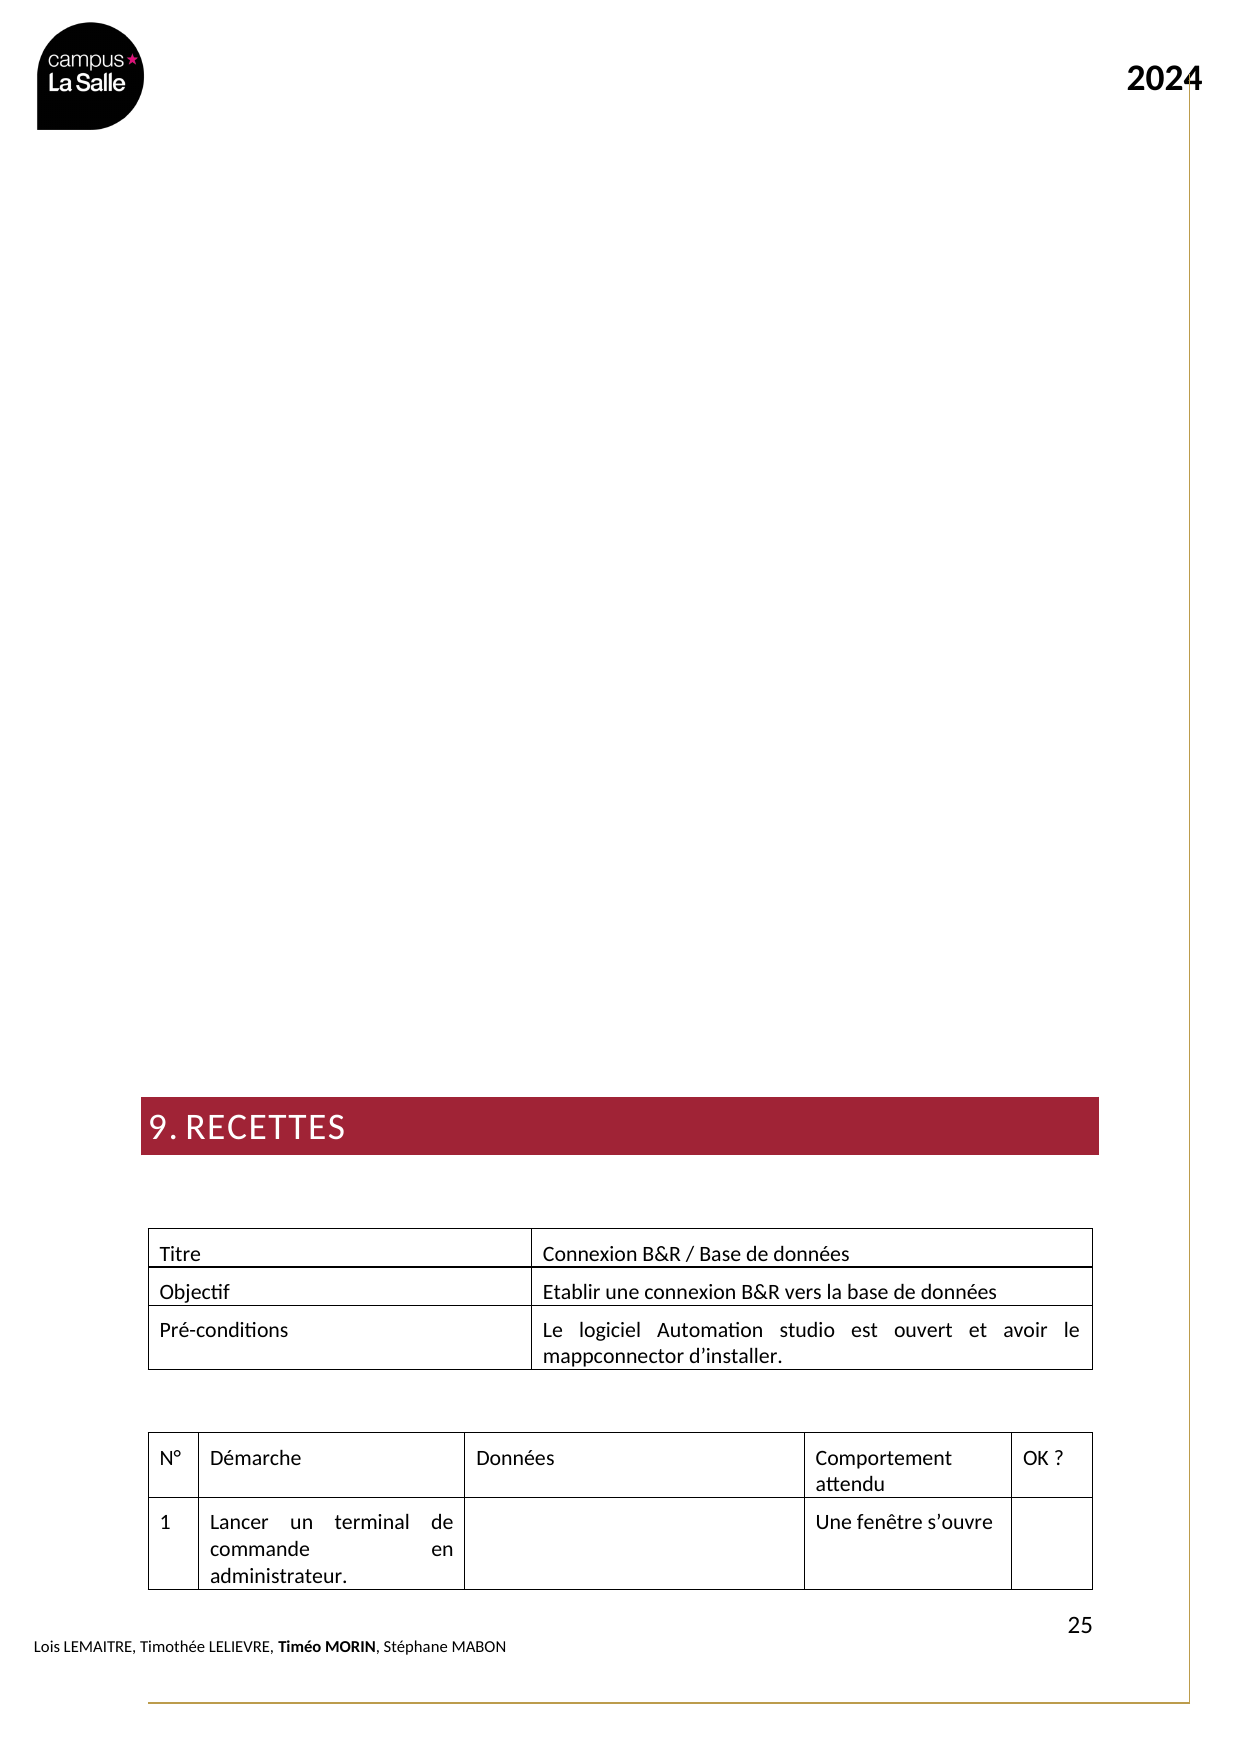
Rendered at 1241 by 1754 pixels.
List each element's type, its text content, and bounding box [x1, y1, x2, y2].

subtitle Recettes [148, 1103, 1093, 1149]
table_cell Pré-conditions [149, 1306, 531, 1369]
table_cell Le logiciel Automation studio est ouvert et avoir le mappconnector d’installer. [532, 1306, 1092, 1369]
table_cell Objectif [149, 1268, 531, 1304]
table_cell 1 [149, 1498, 198, 1588]
table_cell Etablir une connexion B&R vers la base de données [532, 1268, 1092, 1304]
table_cell Une fenêtre s’ouvre [805, 1498, 1011, 1588]
table_header OK ? [1012, 1433, 1092, 1497]
table_header Connexion B&R / Base de données [532, 1229, 1092, 1266]
table_header Données [465, 1433, 804, 1497]
table_header N° [149, 1433, 198, 1497]
picture [31, 18, 149, 135]
table_header Comportement attendu [805, 1433, 1011, 1497]
table_header Démarche [199, 1433, 464, 1497]
table_cell [1012, 1498, 1092, 1588]
table_header Titre [149, 1229, 531, 1266]
table_cell Lancer un terminal de commande en administrateur. [199, 1498, 464, 1588]
table_cell [465, 1498, 804, 1588]
